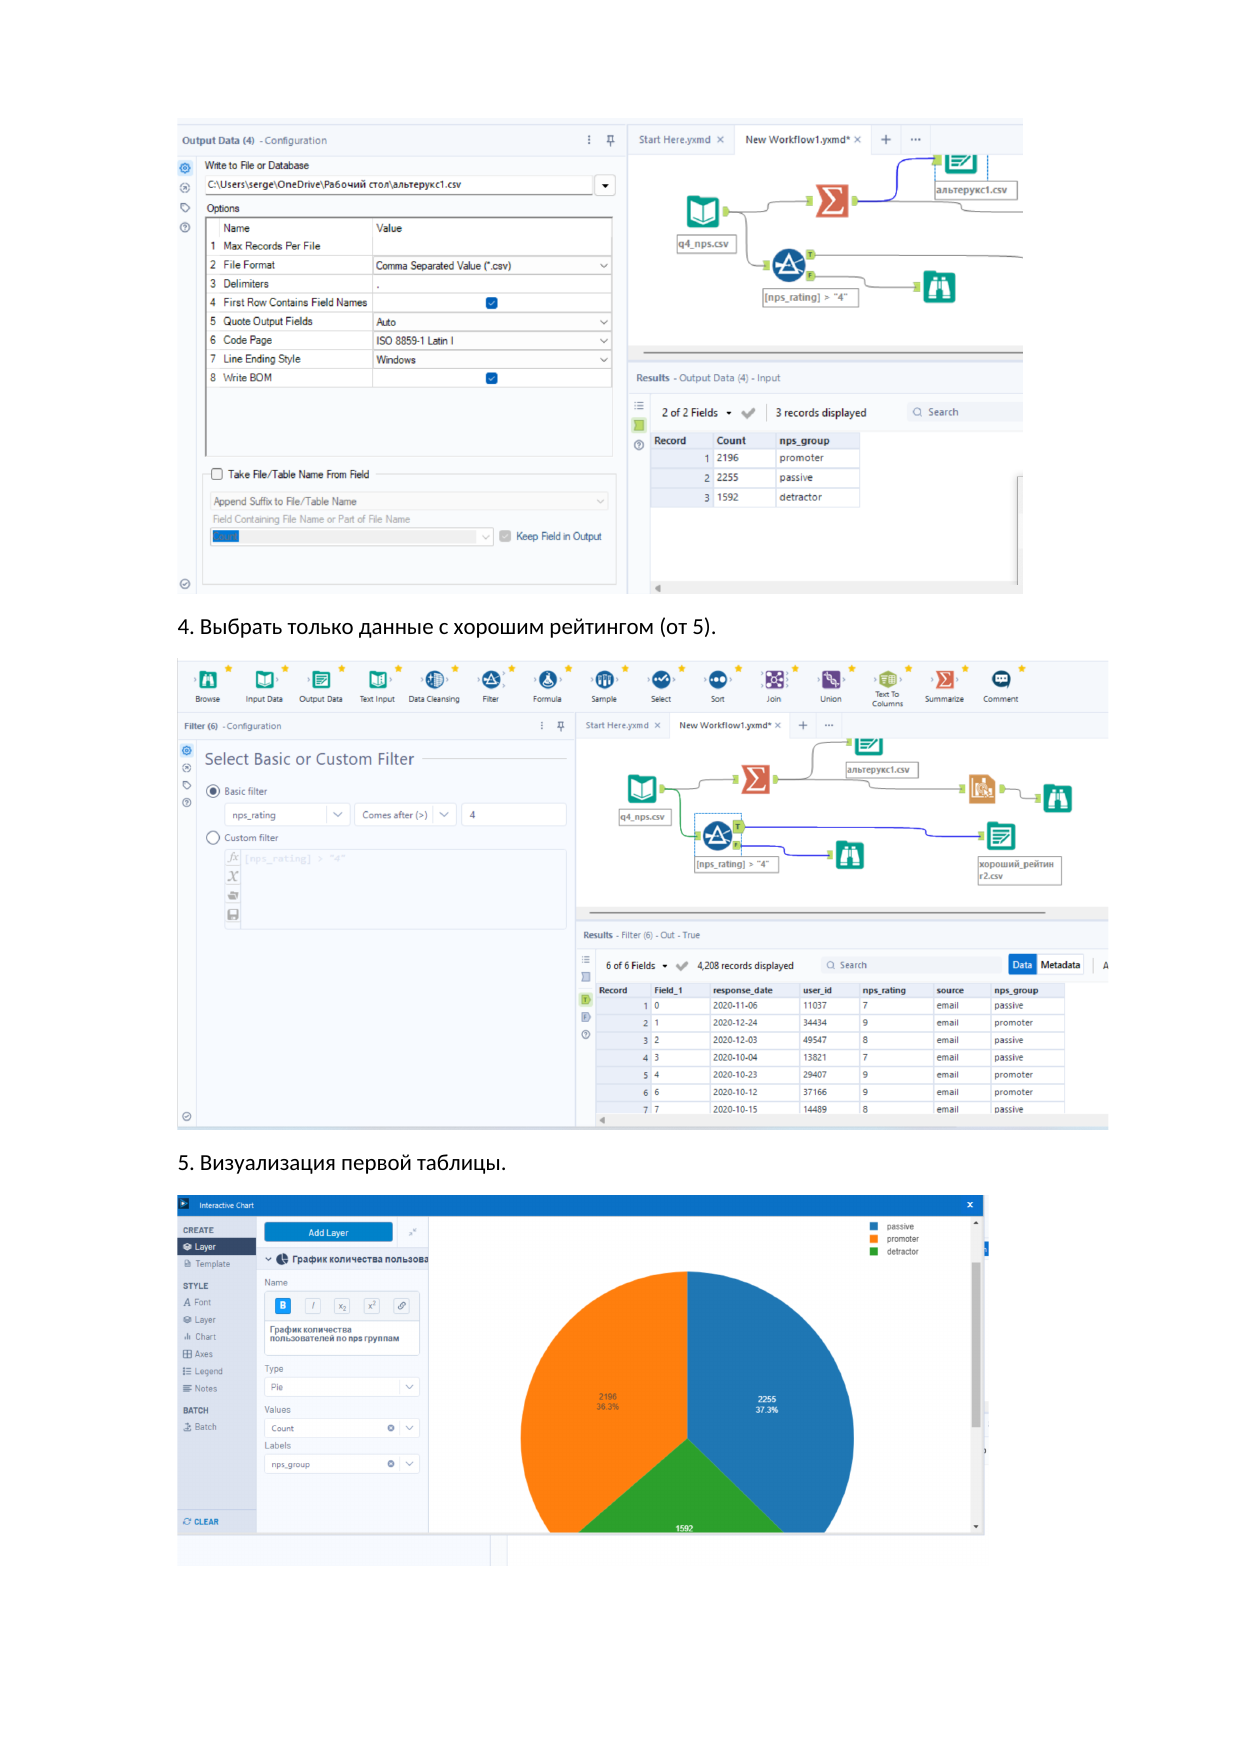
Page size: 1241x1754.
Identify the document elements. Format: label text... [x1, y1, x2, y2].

picture [177, 1195, 989, 1566]
picture [177, 118, 1023, 594]
text 4. Выбрать только данные с хорошим рейтингом (от 5). [177, 612, 1152, 640]
text 5. Визуализация первой таблицы. [177, 1148, 1152, 1177]
picture [177, 658, 1109, 1130]
